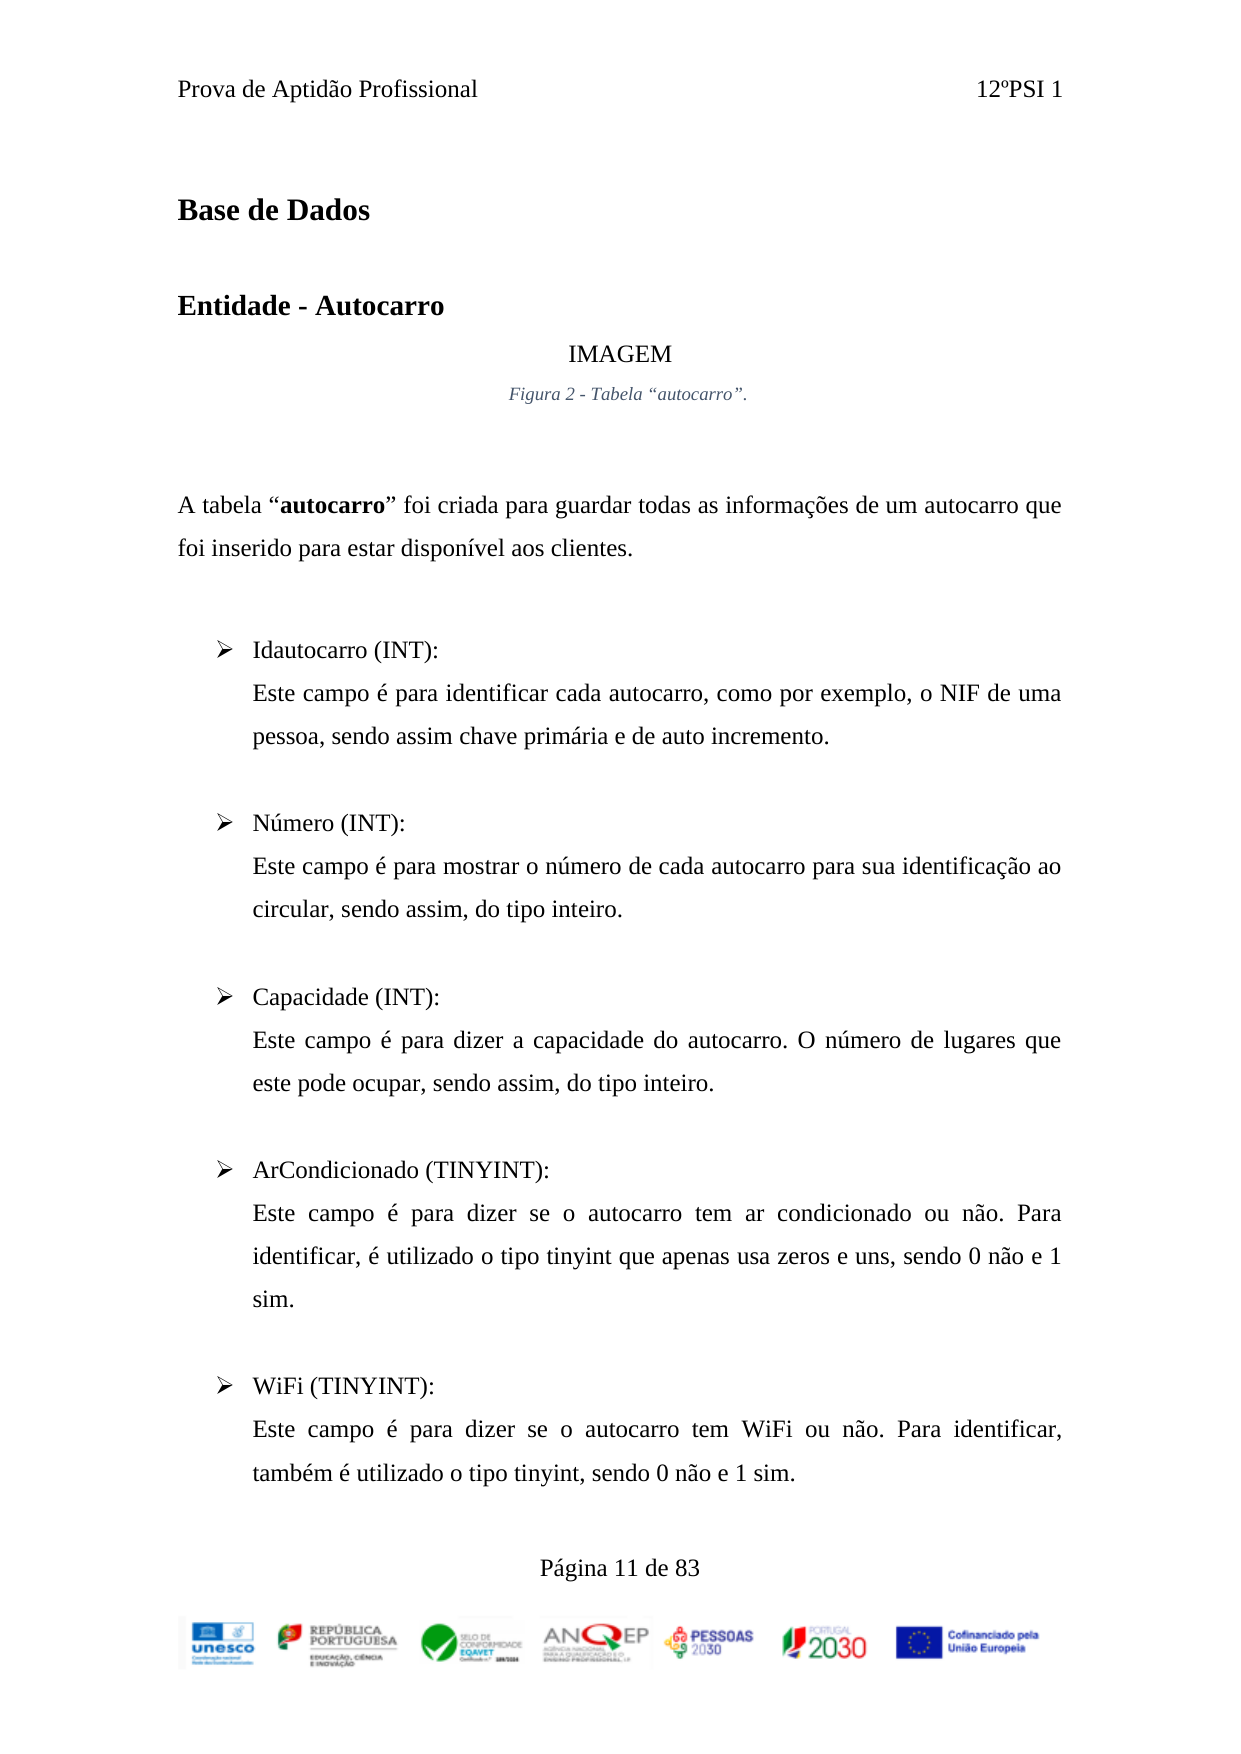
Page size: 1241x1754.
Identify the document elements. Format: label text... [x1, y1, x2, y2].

list Este campo é para dizer se o autocarro tem ar condicionado ou não. Para identificar, é utilizado o tipo tinyint que apenas usa zeros e uns, sendo 0 não e 1 sim. [252, 1198, 1063, 1313]
text Entidade - Autocarro [177, 288, 1063, 322]
list Este campo é para dizer se o autocarro tem WiFi ou não. Para identificar, também é utilizado o tipo tinyint, sendo 0 não e 1 sim. [252, 1414, 1063, 1486]
subtitle Base de Dados [177, 191, 1063, 227]
list Idautocarro (INT): [215, 635, 1063, 664]
list Este campo é para identificar cada autocarro, como por exemplo, o NIF de uma pessoa, sendo assim chave primária e de auto incremento. [252, 678, 1063, 750]
list ArCondicionado (TINYINT): [215, 1155, 1063, 1184]
list Capacidade (INT): [215, 982, 1063, 1010]
text Figura 2 - Tabela “autocarro”. [195, 383, 1063, 404]
list Número (INT): [215, 808, 1063, 837]
list Este campo é para dizer a capacidade do autocarro. O número de lugares que este pode ocupar, sendo assim, do tipo inteiro. [252, 1025, 1063, 1097]
text IMAGEM [177, 339, 1063, 368]
text A tabela “autocarro” foi criada para guardar todas as informações de um autocarro que foi inserido para estar disponível aos clientes. [177, 490, 1063, 562]
list WiFi (TINYINT): [215, 1371, 1063, 1400]
picture [177, 1615, 1084, 1677]
list Este campo é para mostrar o número de cada autocarro para sua identificação ao circular, sendo assim, do tipo inteiro. [252, 851, 1063, 923]
